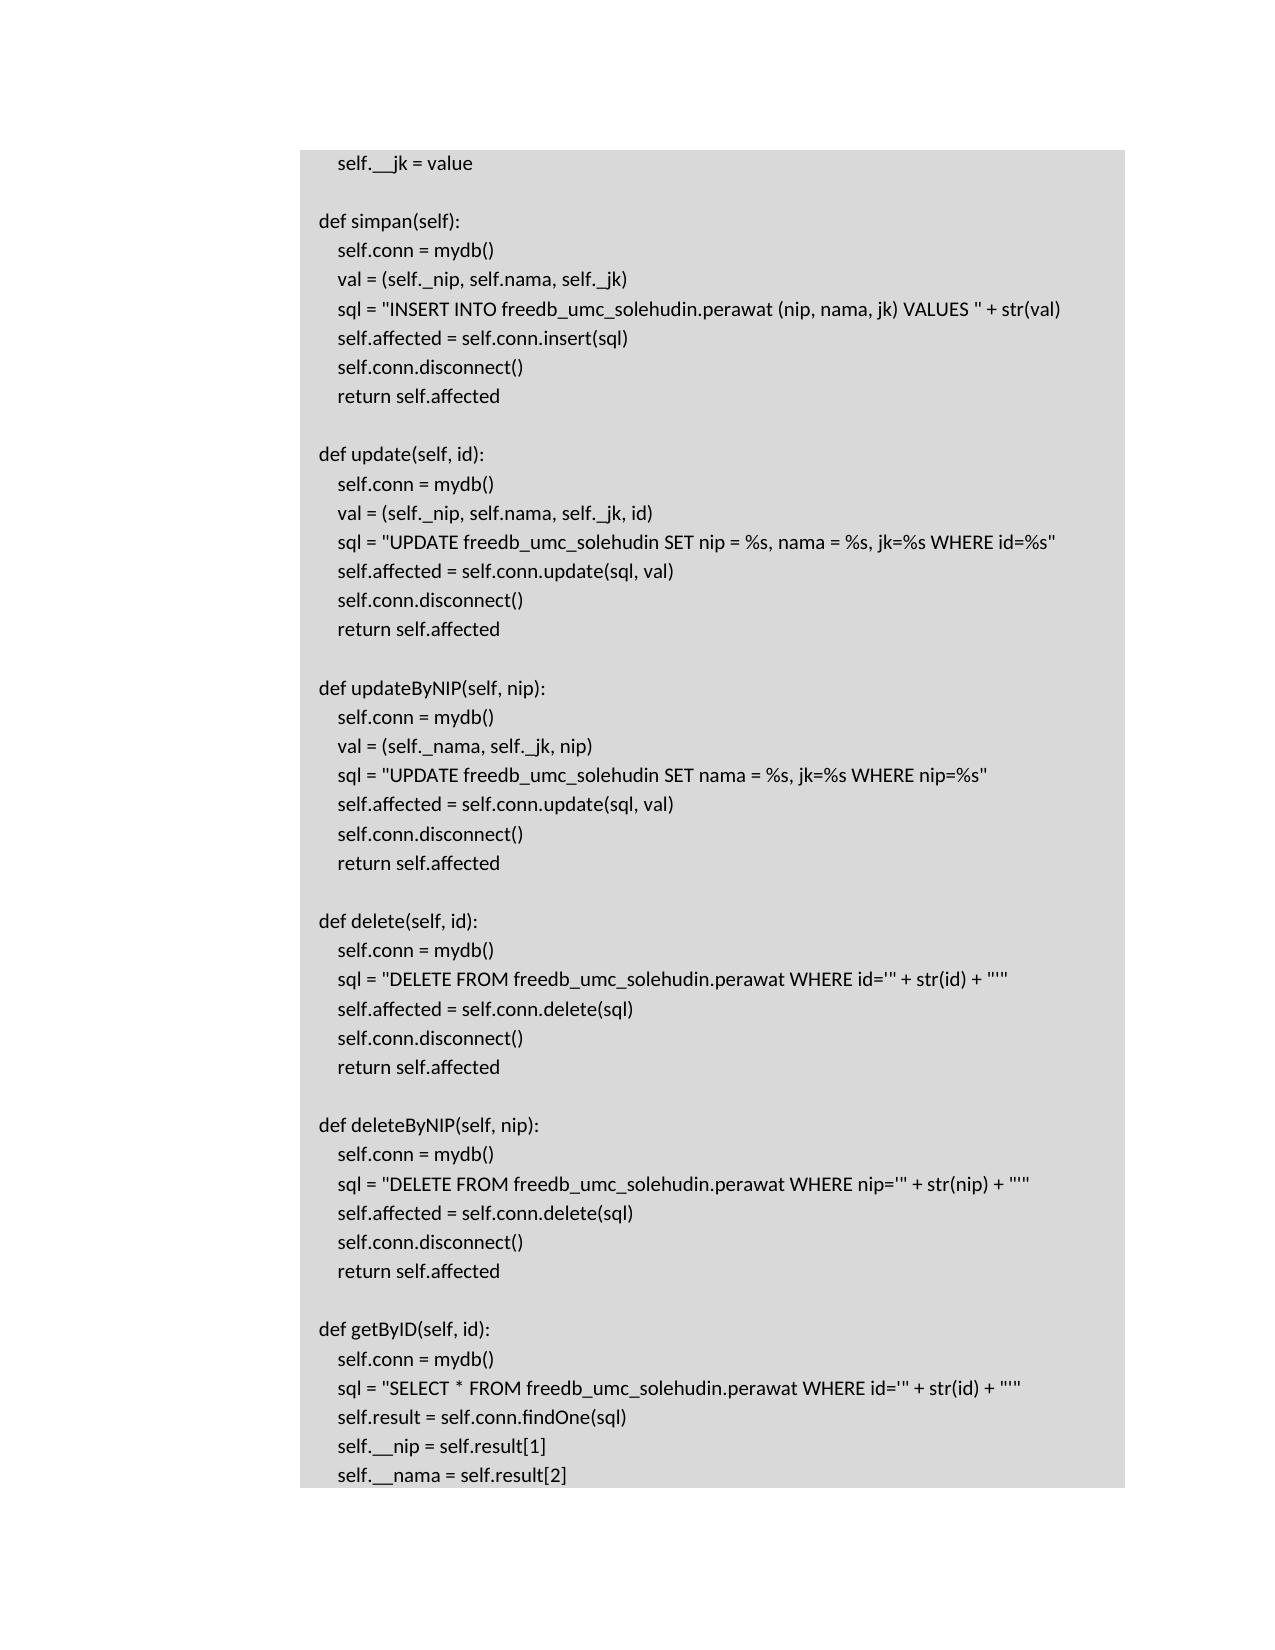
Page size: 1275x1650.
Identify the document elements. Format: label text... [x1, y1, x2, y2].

list self.affected = self.conn.insert(sql) [300, 325, 1125, 350]
list self.conn = mydb() [300, 237, 1125, 263]
list self.__nip = self.result[1] [300, 1433, 1125, 1459]
list val = (self._nip, self.nama, self._jk, id) [300, 500, 1125, 525]
list self.result = self.conn.findOne(sql) [300, 1404, 1125, 1429]
list self.conn.disconnect() [300, 1229, 1125, 1254]
list self.conn = mydb() [300, 937, 1125, 963]
list val = (self._nip, self.nama, self._jk) [300, 267, 1125, 292]
list def getByID(self, id): [300, 1317, 1125, 1342]
list sql = "UPDATE freedb_umc_solehudin SET nip = %s, nama = %s, jk=%s WHERE id=%s" [300, 529, 1125, 554]
list self.conn.disconnect() [300, 1025, 1125, 1050]
list self.conn = mydb() [300, 1142, 1125, 1167]
list sql = "DELETE FROM freedb_umc_solehudin.perawat WHERE nip='" + str(nip) + "'" [300, 1171, 1125, 1196]
list def simpan(self): [300, 208, 1125, 234]
list sql = "INSERT INTO freedb_umc_solehudin.perawat (nip, nama, jk) VALUES " + str(val) [300, 296, 1125, 321]
list self.conn.disconnect() [300, 587, 1125, 613]
list return self.affected [300, 617, 1125, 642]
list self.affected = self.conn.update(sql, val) [300, 792, 1125, 817]
list sql = "UPDATE freedb_umc_solehudin SET nama = %s, jk=%s WHERE nip=%s" [300, 762, 1125, 788]
list self.conn = mydb() [300, 704, 1125, 729]
list def updateByNIP(self, nip): [300, 675, 1125, 700]
list return self.affected [300, 850, 1125, 875]
list def delete(self, id): [300, 908, 1125, 934]
list def update(self, id): [300, 442, 1125, 467]
list def deleteByNIP(self, nip): [300, 1112, 1125, 1138]
list self.__jk = value [300, 150, 1125, 175]
list self.affected = self.conn.update(sql, val) [300, 558, 1125, 584]
list self.__nama = self.result[2] [300, 1462, 1125, 1488]
list self.conn.disconnect() [300, 821, 1125, 846]
list self.conn = mydb() [300, 471, 1125, 496]
list self.affected = self.conn.delete(sql) [300, 1200, 1125, 1225]
list self.conn.disconnect() [300, 354, 1125, 379]
list sql = "DELETE FROM freedb_umc_solehudin.perawat WHERE id='" + str(id) + "'" [300, 967, 1125, 992]
list self.conn = mydb() [300, 1346, 1125, 1371]
list return self.affected [300, 383, 1125, 409]
list val = (self._nama, self._jk, nip) [300, 733, 1125, 759]
list sql = "SELECT * FROM freedb_umc_solehudin.perawat WHERE id='" + str(id) + "'" [300, 1375, 1125, 1400]
list self.affected = self.conn.delete(sql) [300, 996, 1125, 1021]
list return self.affected [300, 1054, 1125, 1079]
list return self.affected [300, 1258, 1125, 1284]
